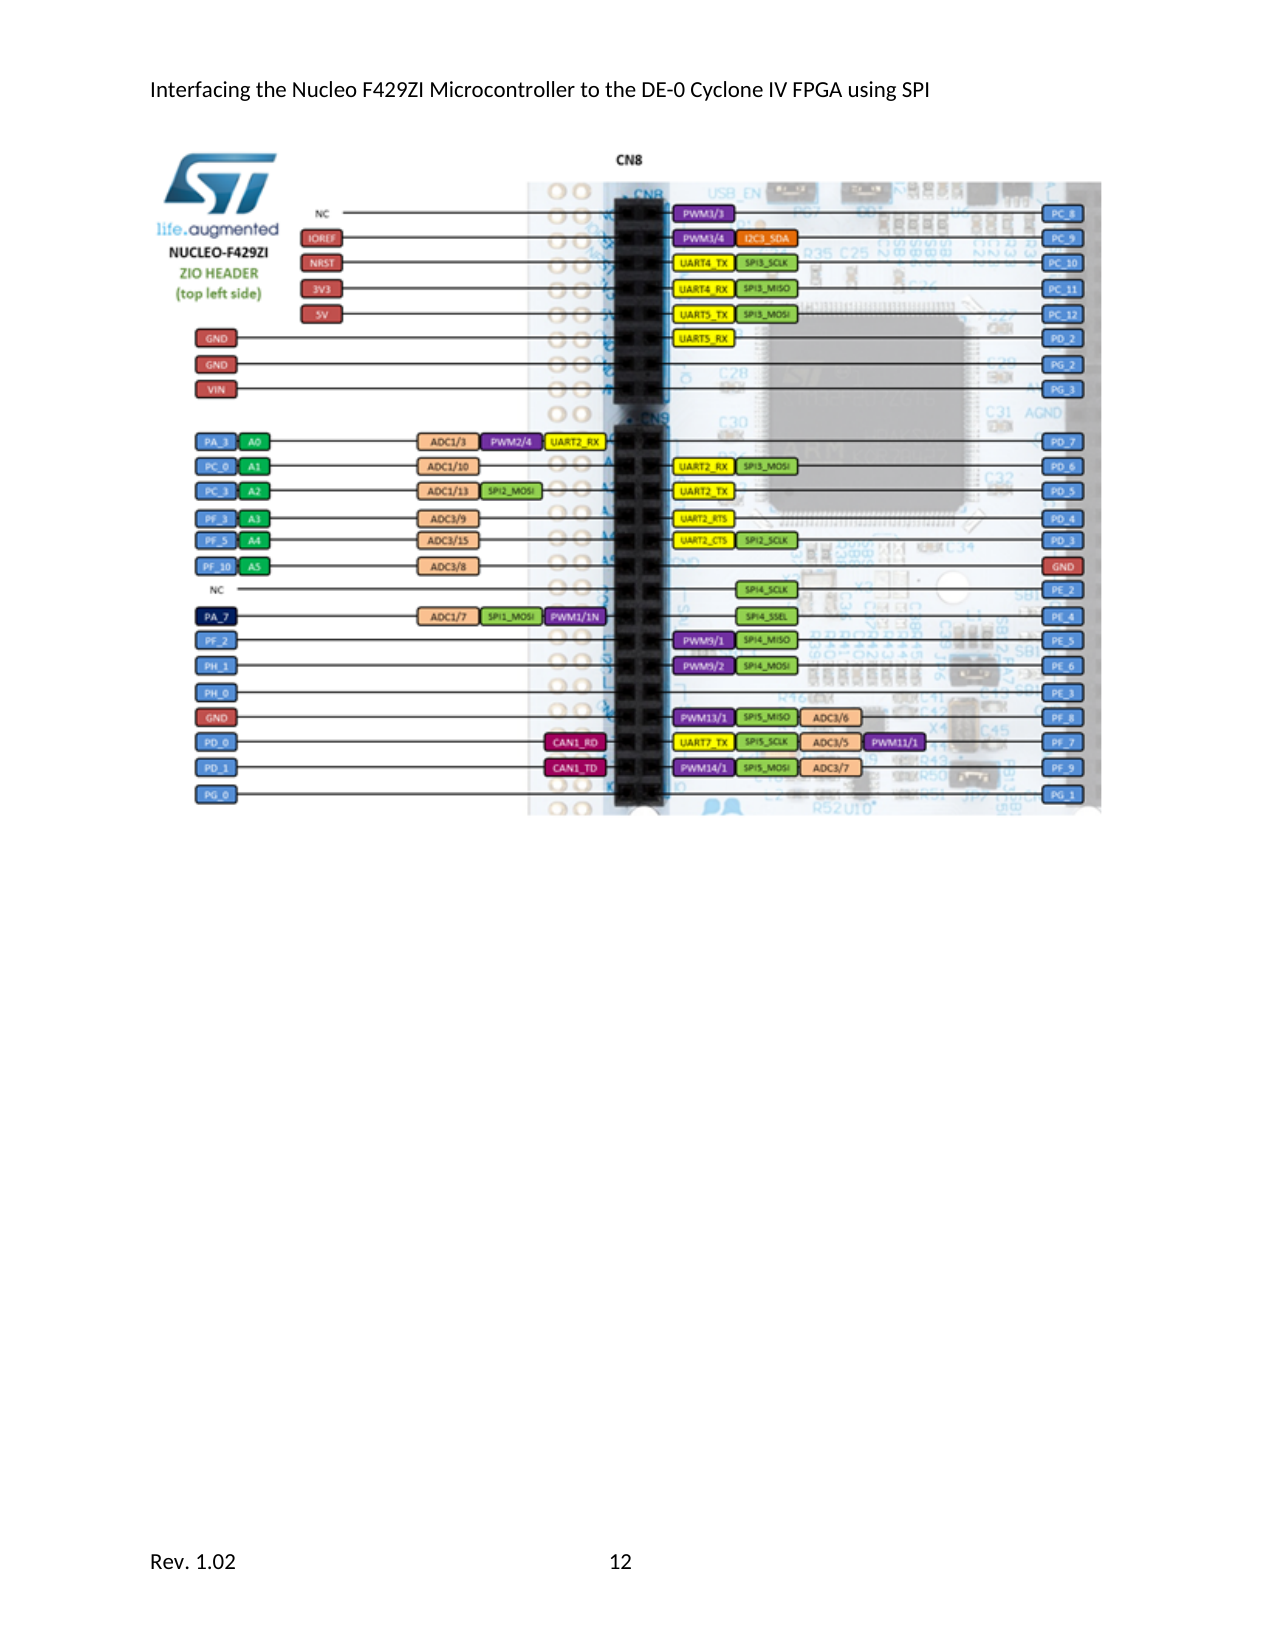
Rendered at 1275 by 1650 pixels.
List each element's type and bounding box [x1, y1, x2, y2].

picture [150, 150, 1102, 822]
